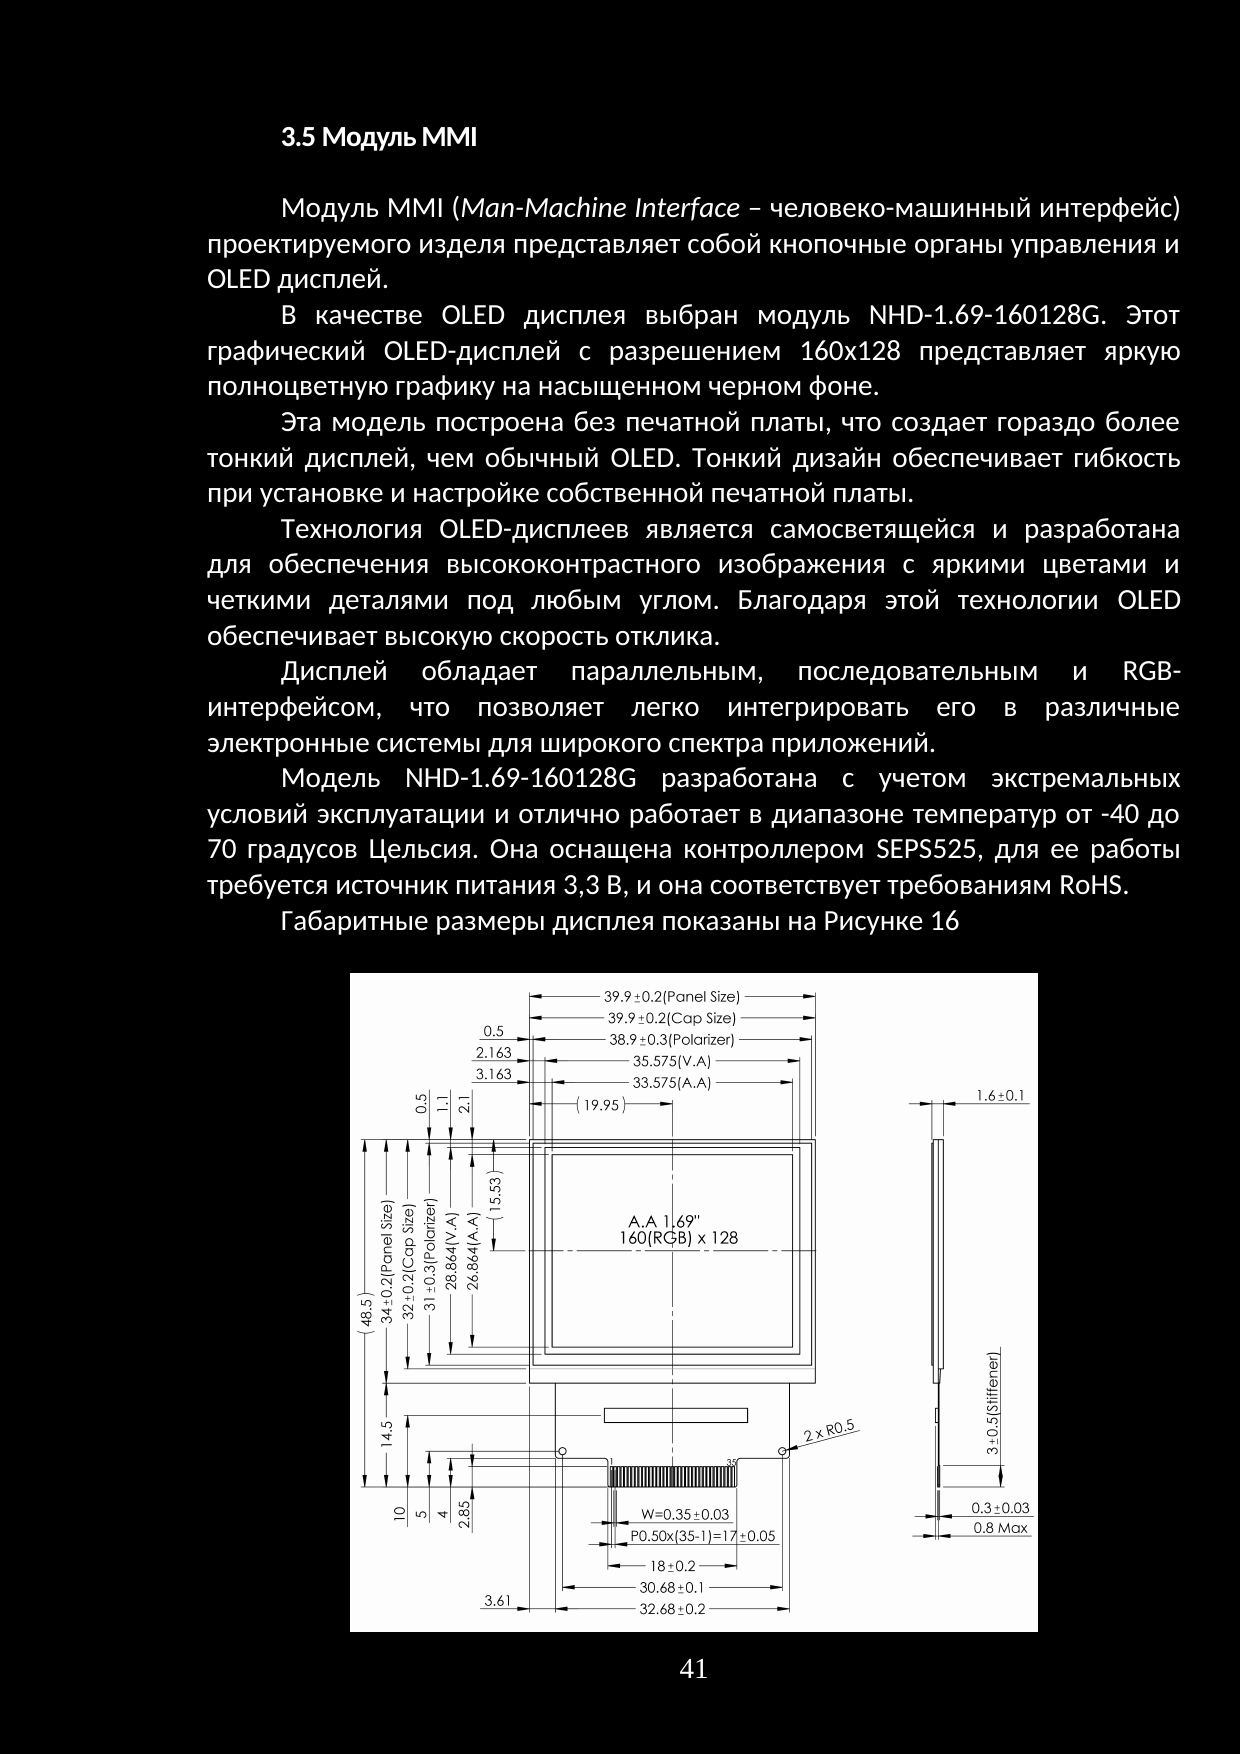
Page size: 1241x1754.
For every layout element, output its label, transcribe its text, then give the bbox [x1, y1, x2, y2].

text Габаритные размеры дисплея показаны на Рисунке 16 [207, 902, 1181, 937]
text Эта модель построена без печатной платы, что создает гораздо более тонкий дисплей, чем обычный OLED. Тонкий дизайн обеспечивает гибкость при установке и настройке собственной печатной платы. [207, 403, 1181, 510]
text Модель NHD-1.69-160128G разработана с учетом экстремальных условий эксплуатации и отлично работает в диапазоне температур от -40 до 70 градусов Цельсия. Она оснащена контроллером SEPS525, для ее работы требуется источник питания 3,3 В, и она соответствует требованиям RoHS. [207, 759, 1181, 902]
picture [350, 973, 1038, 1632]
text Модуль MMI [207, 118, 1181, 154]
text Модуль MMI (Man-Machine Interface – человеко-машинный интерфейс) проектируемого изделя представляет собой кнопочные органы управления и OLED дисплей. [207, 189, 1181, 296]
text В качестве OLED дисплея выбран модуль NHD-1.69-160128G. Этот графический OLED-дисплей с разрешением 160x128 представляет яркую полноцветную графику на насыщенном черном фоне. [207, 296, 1181, 403]
text Технология OLED-дисплеев является самосветящейся и разработана для обеспечения высококонтрастного изображения с яркими цветами и четкими деталями под любым углом. Благодаря этой технологии OLED обеспечивает высокую скорость отклика. [207, 510, 1181, 652]
text Дисплей обладает параллельным, последовательным и RGB-интерфейсом, что позволяет легко интегрировать его в различные электронные системы для широкого спектра приложений. [207, 652, 1181, 759]
